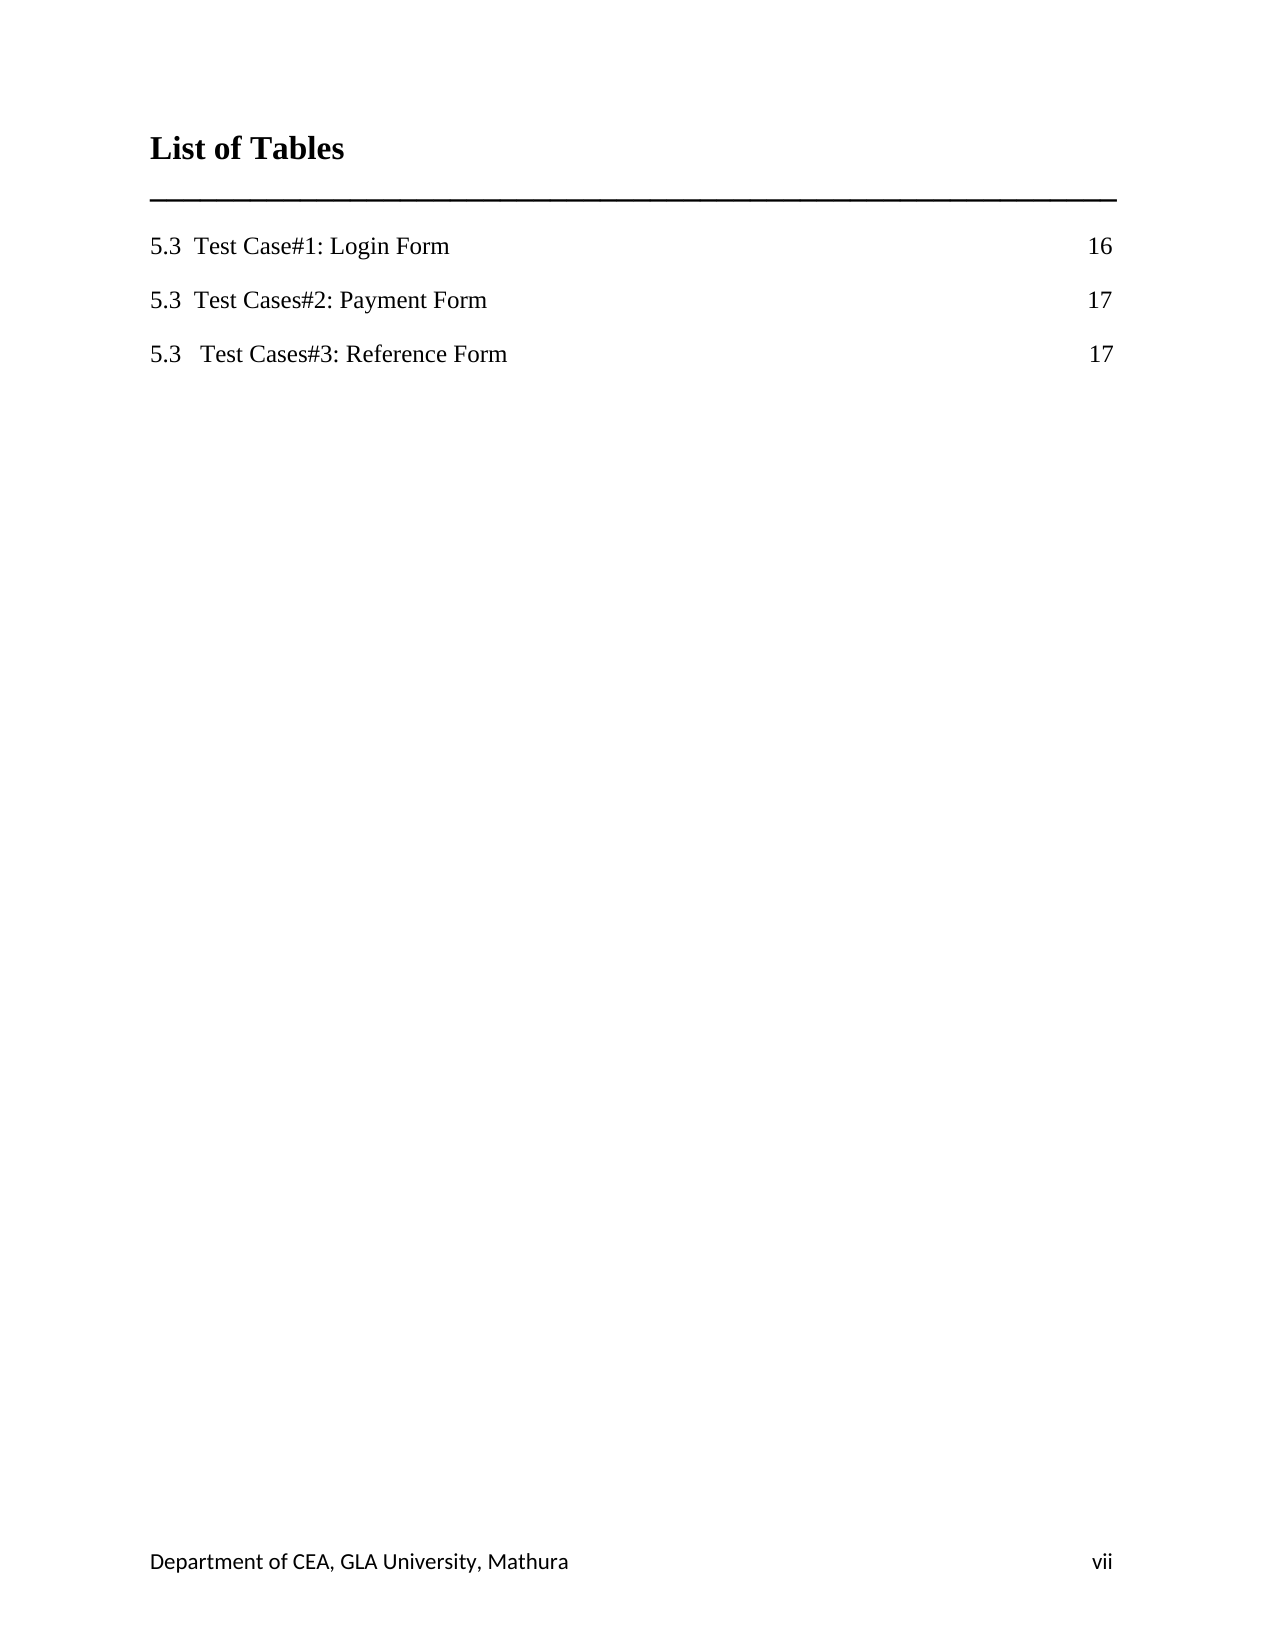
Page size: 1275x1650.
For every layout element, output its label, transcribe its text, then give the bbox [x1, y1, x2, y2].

text List of Tables [150, 128, 1125, 166]
text __________________________________________________________ [150, 166, 1125, 205]
text 5.3 Test Cases#3: Reference Form 17 [150, 339, 1125, 368]
text 5.3 Test Case#1: Login Form 16 [150, 231, 1125, 260]
text 5.3 Test Cases#2: Payment Form 17 [150, 285, 1125, 314]
